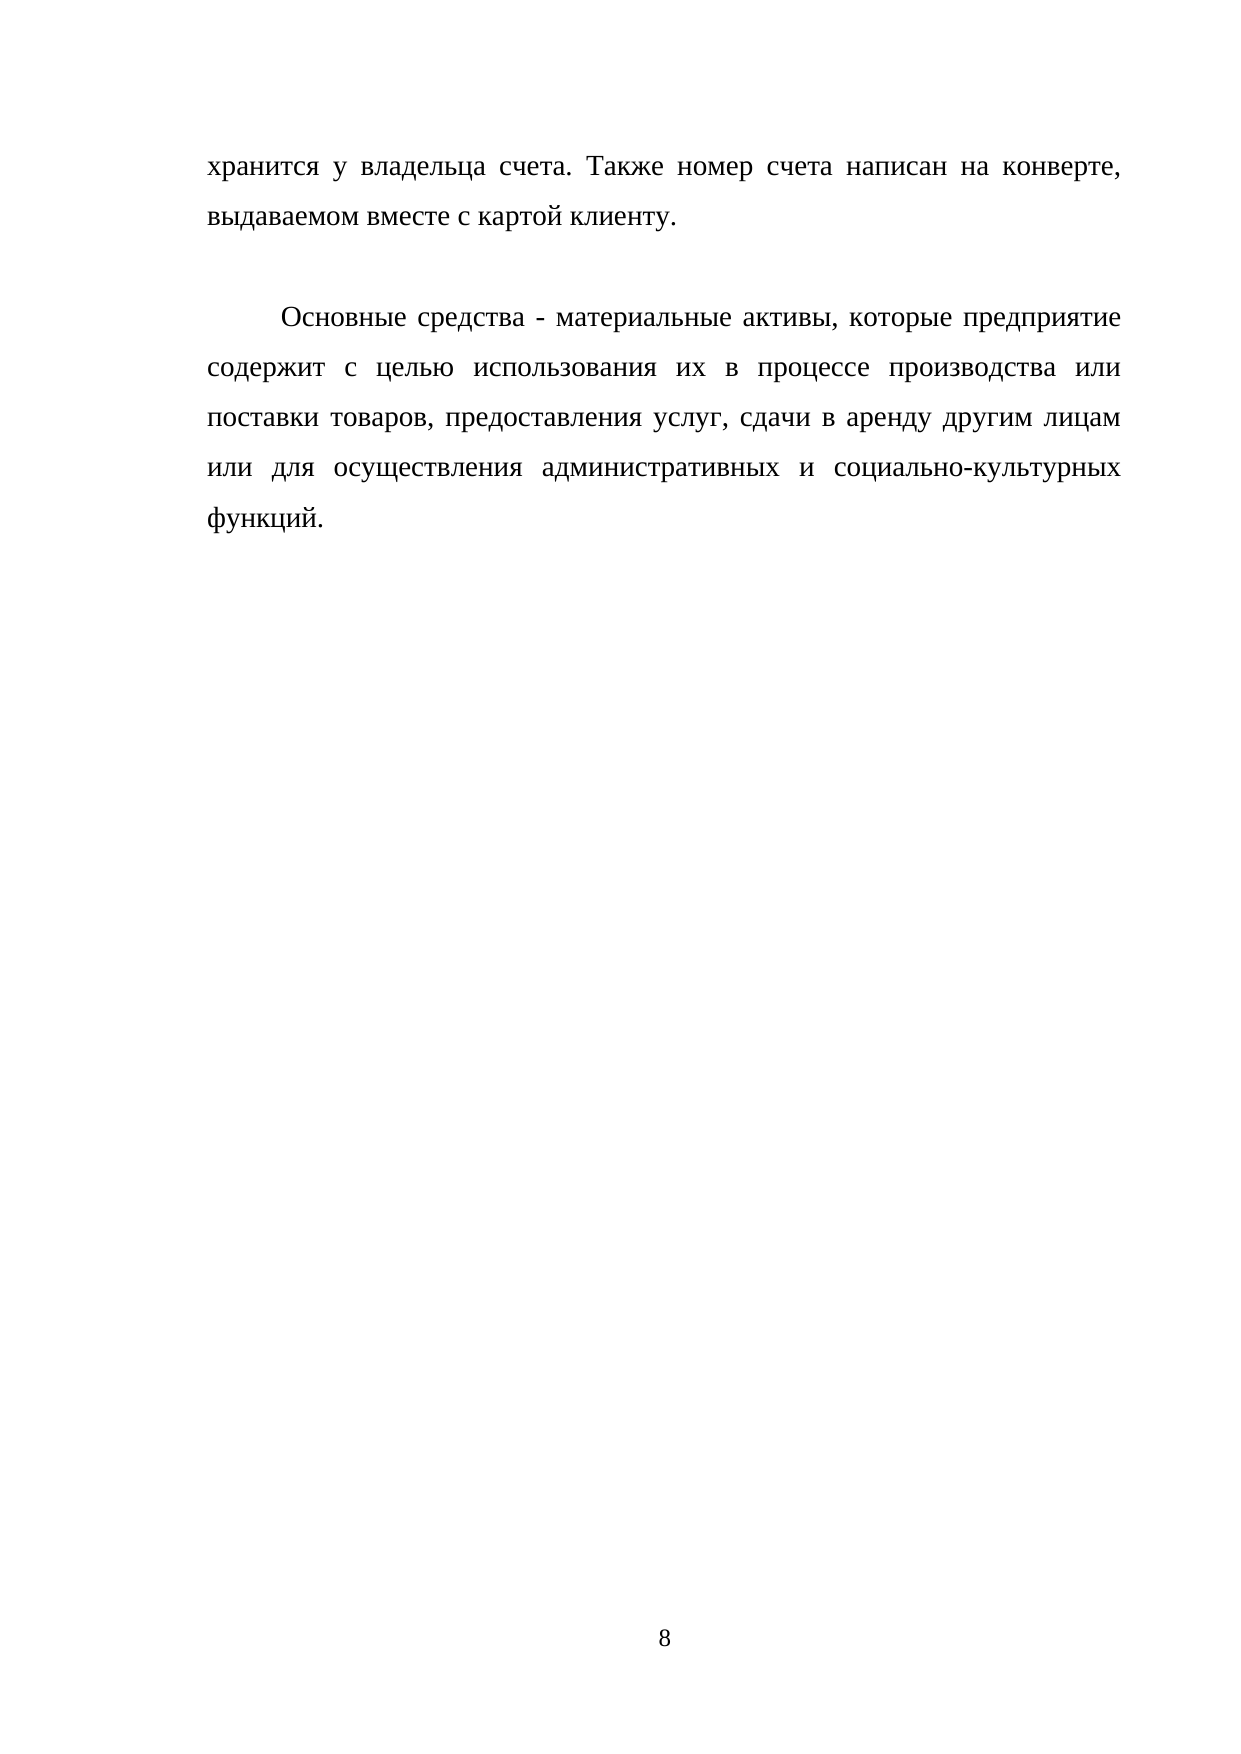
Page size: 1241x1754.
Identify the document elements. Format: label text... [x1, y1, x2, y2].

list Основные средства - материальные активы, которые предприятие содержит с целью использования их в процессе производства или поставки товаров, предоставления услуг, сдачи в аренду другим лицам или для осуществления административных и социально-культурных функций. [207, 299, 1122, 533]
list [207, 148, 1122, 232]
